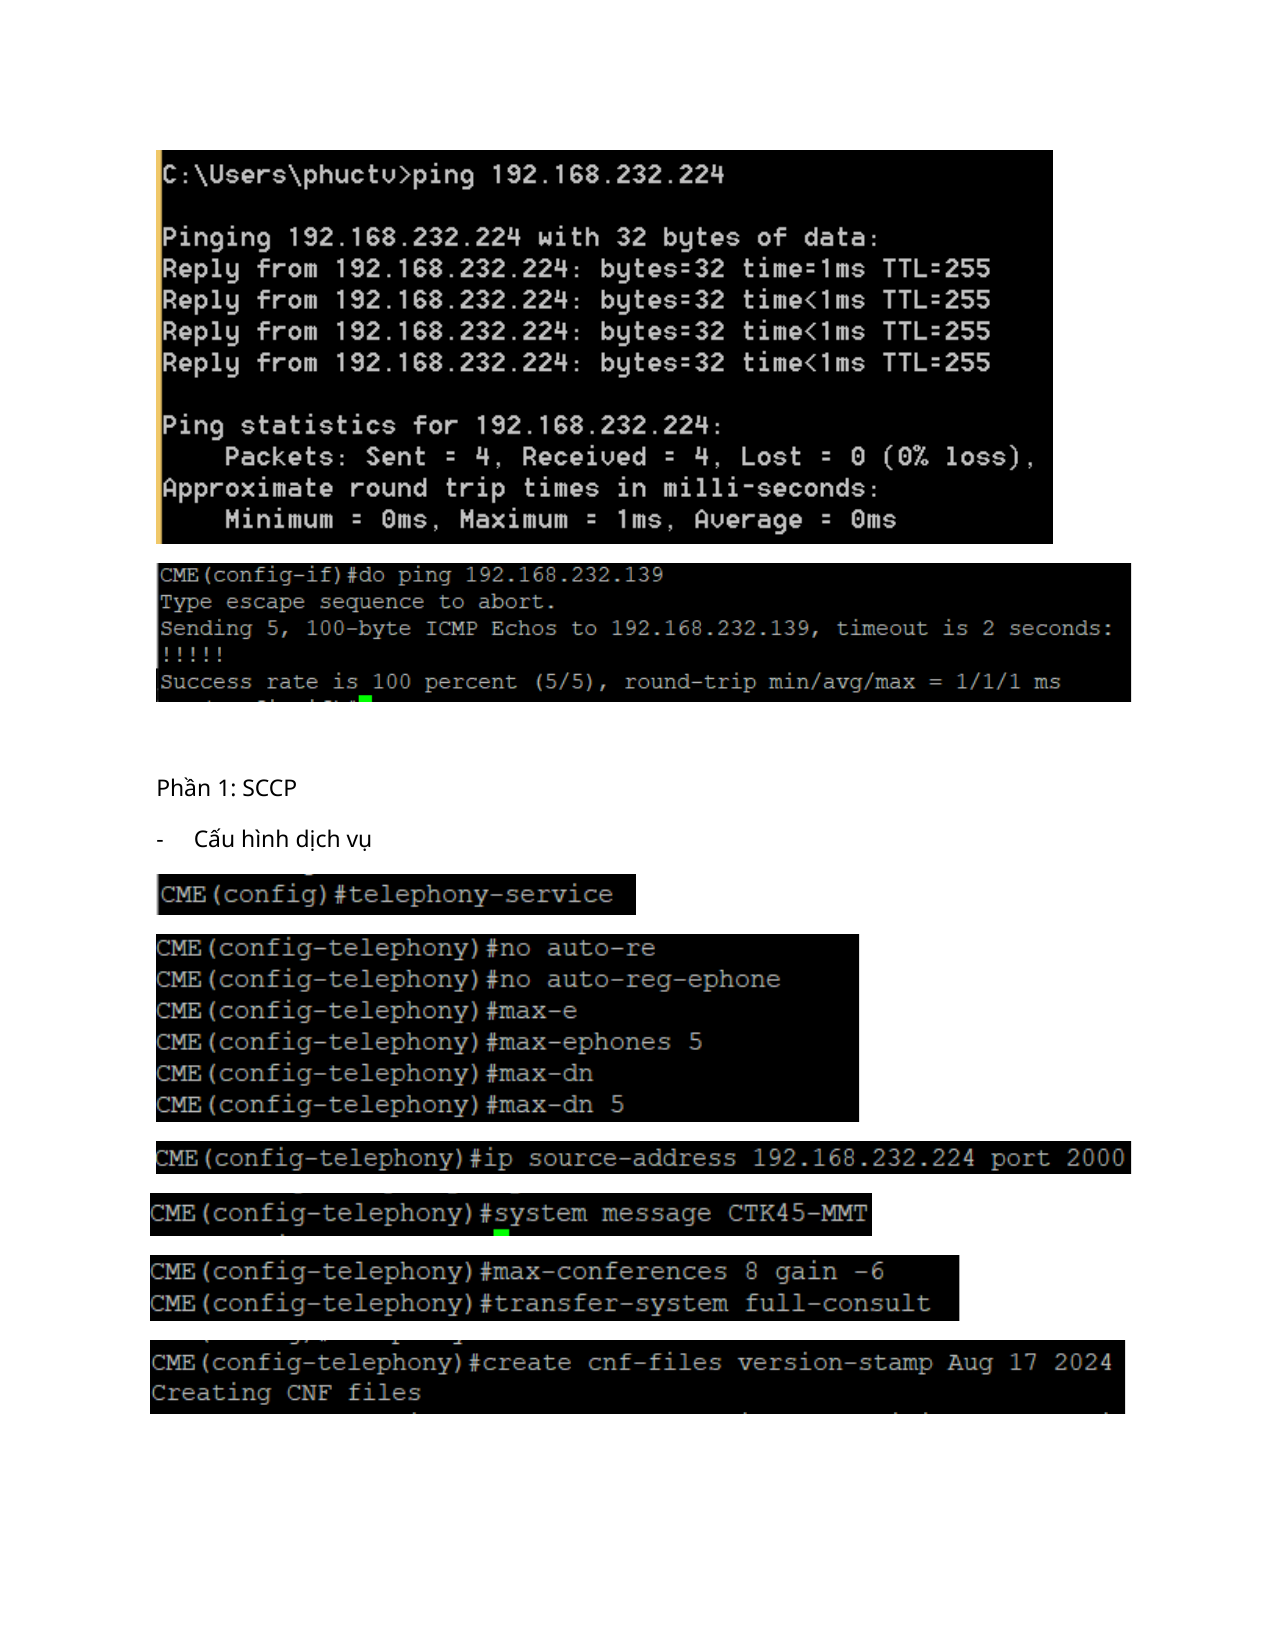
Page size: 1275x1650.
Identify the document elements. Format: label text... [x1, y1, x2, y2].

picture [156, 874, 636, 915]
picture [150, 1193, 872, 1236]
text Phần 1: SCCP [156, 772, 1121, 803]
picture [156, 563, 1132, 702]
picture [150, 1340, 1125, 1414]
picture [156, 1141, 1132, 1174]
picture [156, 150, 1053, 544]
list Cấu hình dịch vụ [156, 823, 1121, 854]
picture [156, 934, 860, 1122]
picture [150, 1255, 960, 1321]
